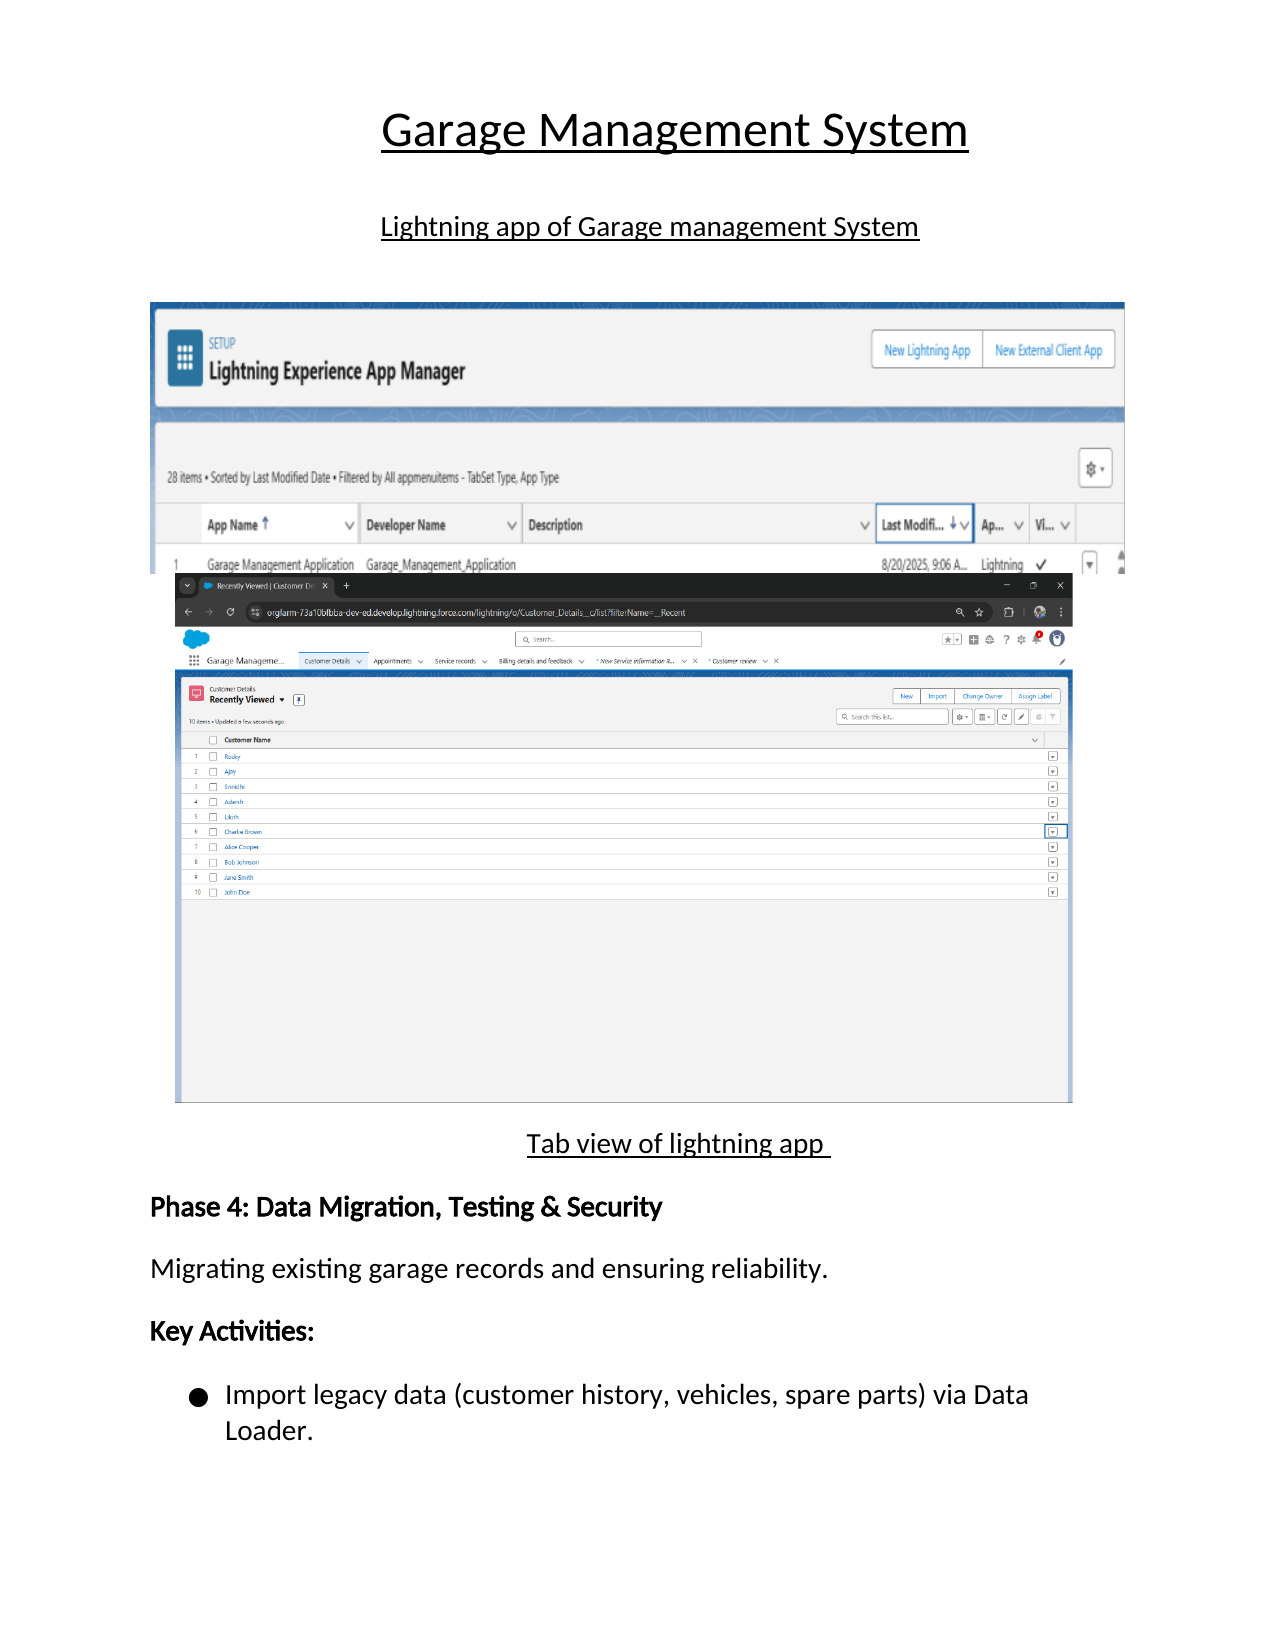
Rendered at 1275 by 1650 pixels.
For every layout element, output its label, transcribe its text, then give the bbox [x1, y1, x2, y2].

text Migrating existing garage records and ensuring reliability. [150, 1250, 1125, 1285]
picture [150, 302, 1125, 1103]
text Tab view of lightning app [150, 1126, 1125, 1161]
text Phase 4: Data Migration, Testing & Security [150, 1188, 1125, 1223]
text Lightning app of Garage management System [150, 208, 1125, 244]
list Import legacy data (customer history, vehicles, spare parts) via Data Loader. [187, 1376, 1125, 1447]
text Key Activities: [150, 1312, 1125, 1347]
